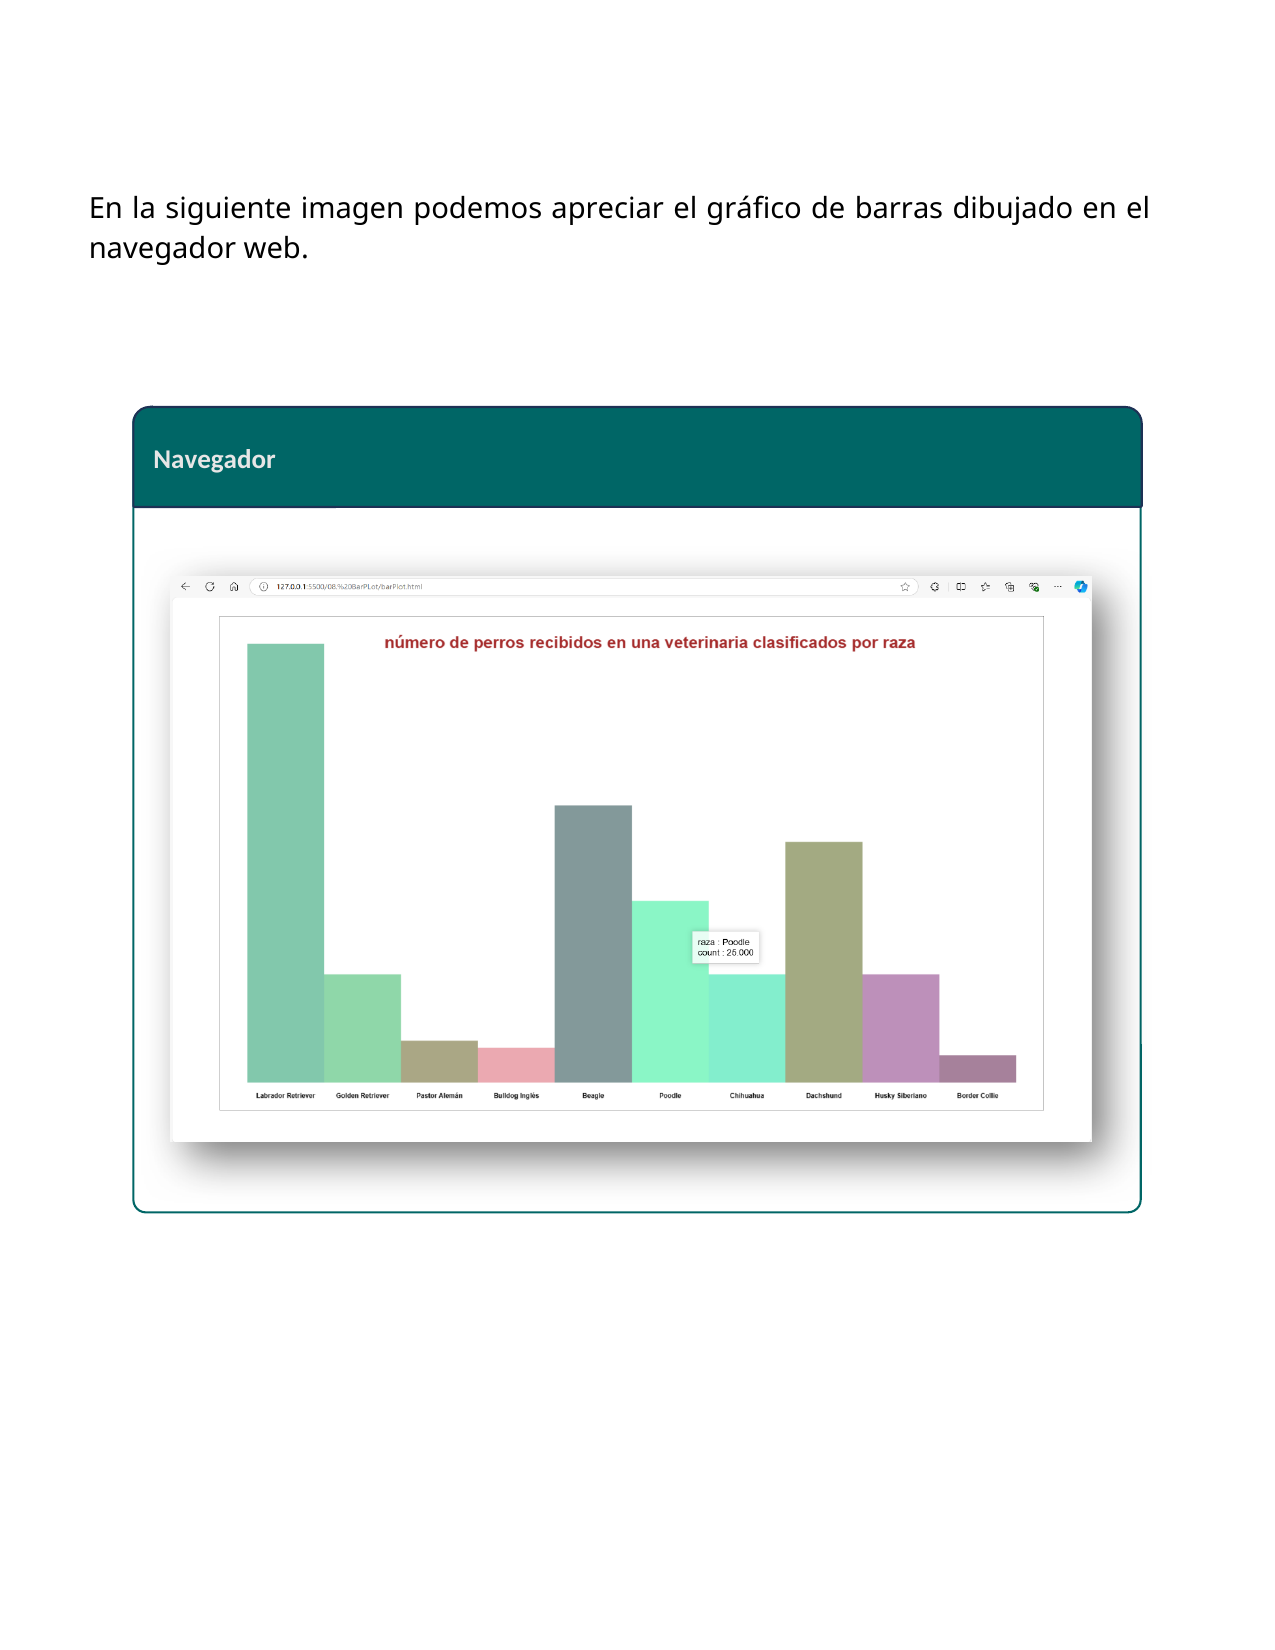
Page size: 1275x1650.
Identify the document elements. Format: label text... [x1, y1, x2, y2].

text En la siguiente imagen podemos apreciar el gráfico de barras dibujado en el navegador web. [88, 187, 1152, 267]
picture [170, 576, 1092, 1142]
